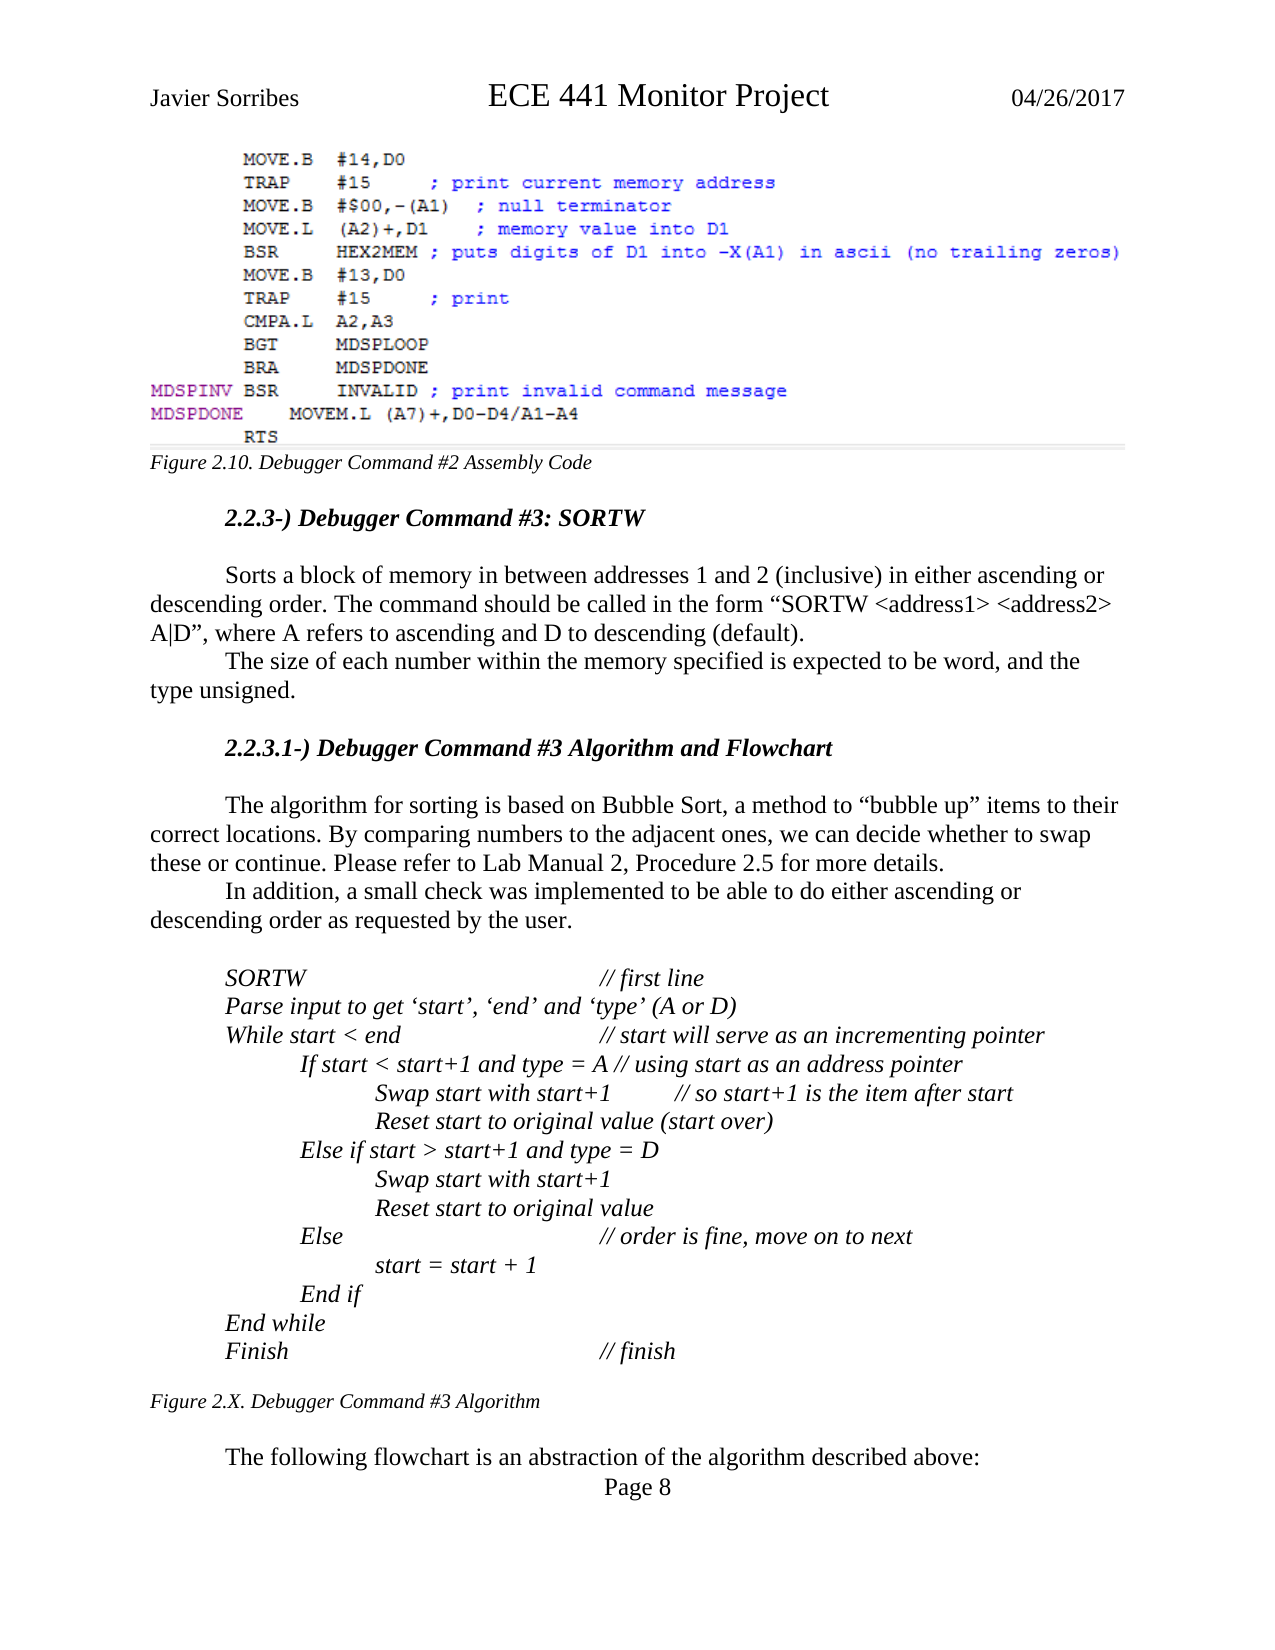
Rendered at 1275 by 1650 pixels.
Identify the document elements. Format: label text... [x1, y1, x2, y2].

text If start < start+1 and type = A // using start as an address pointer [150, 1049, 1125, 1078]
text Swap start with start+1 // so start+1 is the item after start [150, 1078, 1125, 1106]
text End if [150, 1279, 1125, 1308]
text Reset start to original value (start over) [150, 1106, 1125, 1135]
text Swap start with start+1 [150, 1164, 1125, 1193]
text End while [150, 1308, 1125, 1336]
text 2.2.3.1-) Debugger Command #3 Algorithm and Flowchart [150, 733, 1125, 761]
text The following flowchart is an abstraction of the algorithm described above: [150, 1442, 1125, 1471]
text Else // order is fine, move on to next [150, 1221, 1125, 1250]
text Reset start to original value [150, 1193, 1125, 1221]
text In addition, a small check was implemented to be able to do either ascending or descending order as requested by the user. [150, 876, 1125, 934]
text Finish // finish [150, 1336, 1125, 1365]
text SORTW // first line [150, 963, 1125, 991]
text 2.2.3-) Debugger Command #3: SORTW [150, 503, 1125, 531]
picture [150, 150, 1125, 450]
text Figure 2.10. Debugger Command #2 Assembly Code [150, 450, 1125, 474]
text Figure 2.X. Debugger Command #3 Algorithm [150, 1389, 1125, 1413]
text Else if start > start+1 and type = D [150, 1135, 1125, 1164]
text The algorithm for sorting is based on Bubble Sort, a method to “bubble up” items to their correct locations. By comparing numbers to the adjacent ones, we can decide whether to swap these or continue. Please refer to Lab Manual 2, Procedure 2.5 for more details. [150, 790, 1125, 876]
text start = start + 1 [150, 1250, 1125, 1279]
text Parse input to get ‘start’, ‘end’ and ‘type’ (A or D) [150, 991, 1125, 1020]
text While start < end // start will serve as an incrementing pointer [150, 1020, 1125, 1049]
text The size of each number within the memory specified is expected to be word, and the type unsigned. [150, 646, 1125, 704]
text Sorts a block of memory in between addresses 1 and 2 (inclusive) in either ascending or descending order. The command should be called in the form “SORTW <address1> <address2> A|D”, where A refers to ascending and D to descending (default). [150, 560, 1125, 646]
